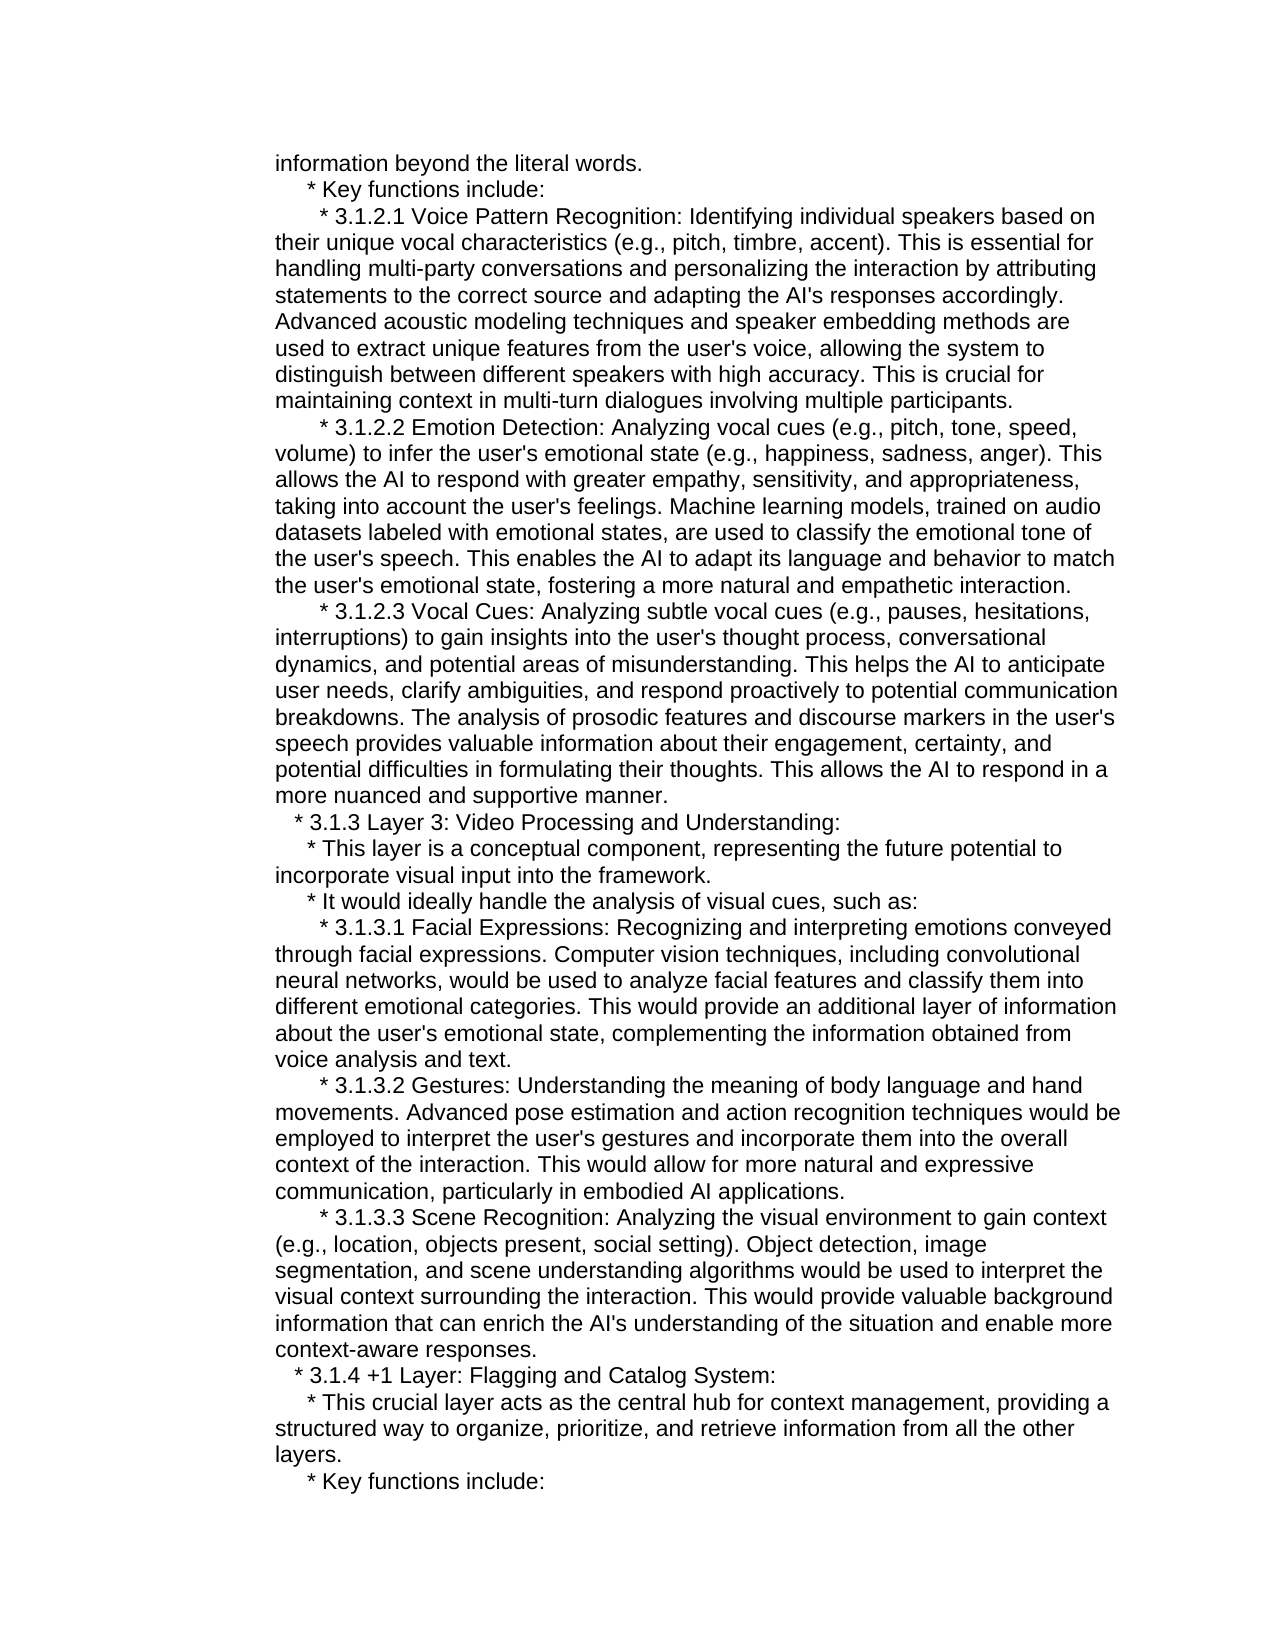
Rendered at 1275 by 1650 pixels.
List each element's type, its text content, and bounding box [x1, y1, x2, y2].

text * Key functions include: [275, 176, 1125, 203]
text * 3.1.3.2 Gestures: Understanding the meaning of body language and hand movements. Advanced pose estimation and action recognition techniques would be employed to interpret the user's gestures and incorporate them into the overall context of the interaction. This would allow for more natural and expressive communication, particularly in embodied AI applications. [275, 1072, 1125, 1204]
text * 3.1.3.1 Facial Expressions: Recognizing and interpreting emotions conveyed through facial expressions. Computer vision techniques, including convolutional neural networks, would be used to analyze facial features and classify them into different emotional categories. This would provide an additional layer of information about the user's emotional state, complementing the information obtained from voice analysis and text. [275, 914, 1125, 1072]
text * 3.1.2.1 Voice Pattern Recognition: Identifying individual speakers based on their unique vocal characteristics (e.g., pitch, timbre, accent). This is essential for handling multi-party conversations and personalizing the interaction by attributing statements to the correct source and adapting the AI's responses accordingly. Advanced acoustic modeling techniques and speaker embedding methods are used to extract unique features from the user's voice, allowing the system to distinguish between different speakers with high accuracy. This is crucial for maintaining context in multi-turn dialogues involving multiple participants. [275, 203, 1125, 413]
text * 3.1.3 Layer 3: Video Processing and Understanding: [275, 809, 1125, 835]
text * 3.1.3.3 Scene Recognition: Analyzing the visual environment to gain context (e.g., location, objects present, social setting). Object detection, image segmentation, and scene understanding algorithms would be used to interpret the visual context surrounding the interaction. This would provide valuable background information that can enrich the AI's understanding of the situation and enable more context-aware responses. [275, 1204, 1125, 1362]
text * 3.1.2.3 Vocal Cues: Analyzing subtle vocal cues (e.g., pauses, hesitations, interruptions) to gain insights into the user's thought process, conversational dynamics, and potential areas of misunderstanding. This helps the AI to anticipate user needs, clarify ambiguities, and respond proactively to potential communication breakdowns. The analysis of prosodic features and discourse markers in the user's speech provides valuable information about their engagement, certainty, and potential difficulties in formulating their thoughts. This allows the AI to respond in a more nuanced and supportive manner. [275, 598, 1125, 809]
text * This layer is a conceptual component, representing the future potential to incorporate visual input into the framework. [275, 835, 1125, 888]
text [275, 150, 1125, 176]
text * Key functions include: [275, 1468, 1125, 1494]
text * It would ideally handle the analysis of visual cues, such as: [275, 888, 1125, 914]
text * This crucial layer acts as the central hub for context management, providing a structured way to organize, prioritize, and retrieve information from all the other layers. [275, 1389, 1125, 1468]
text * 3.1.4 +1 Layer: Flagging and Catalog System: [275, 1362, 1125, 1389]
text * 3.1.2.2 Emotion Detection: Analyzing vocal cues (e.g., pitch, tone, speed, volume) to infer the user's emotional state (e.g., happiness, sadness, anger). This allows the AI to respond with greater empathy, sensitivity, and appropriateness, taking into account the user's feelings. Machine learning models, trained on audio datasets labeled with emotional states, are used to classify the emotional tone of the user's speech. This enables the AI to adapt its language and behavior to match the user's emotional state, fostering a more natural and empathetic interaction. [275, 413, 1125, 598]
